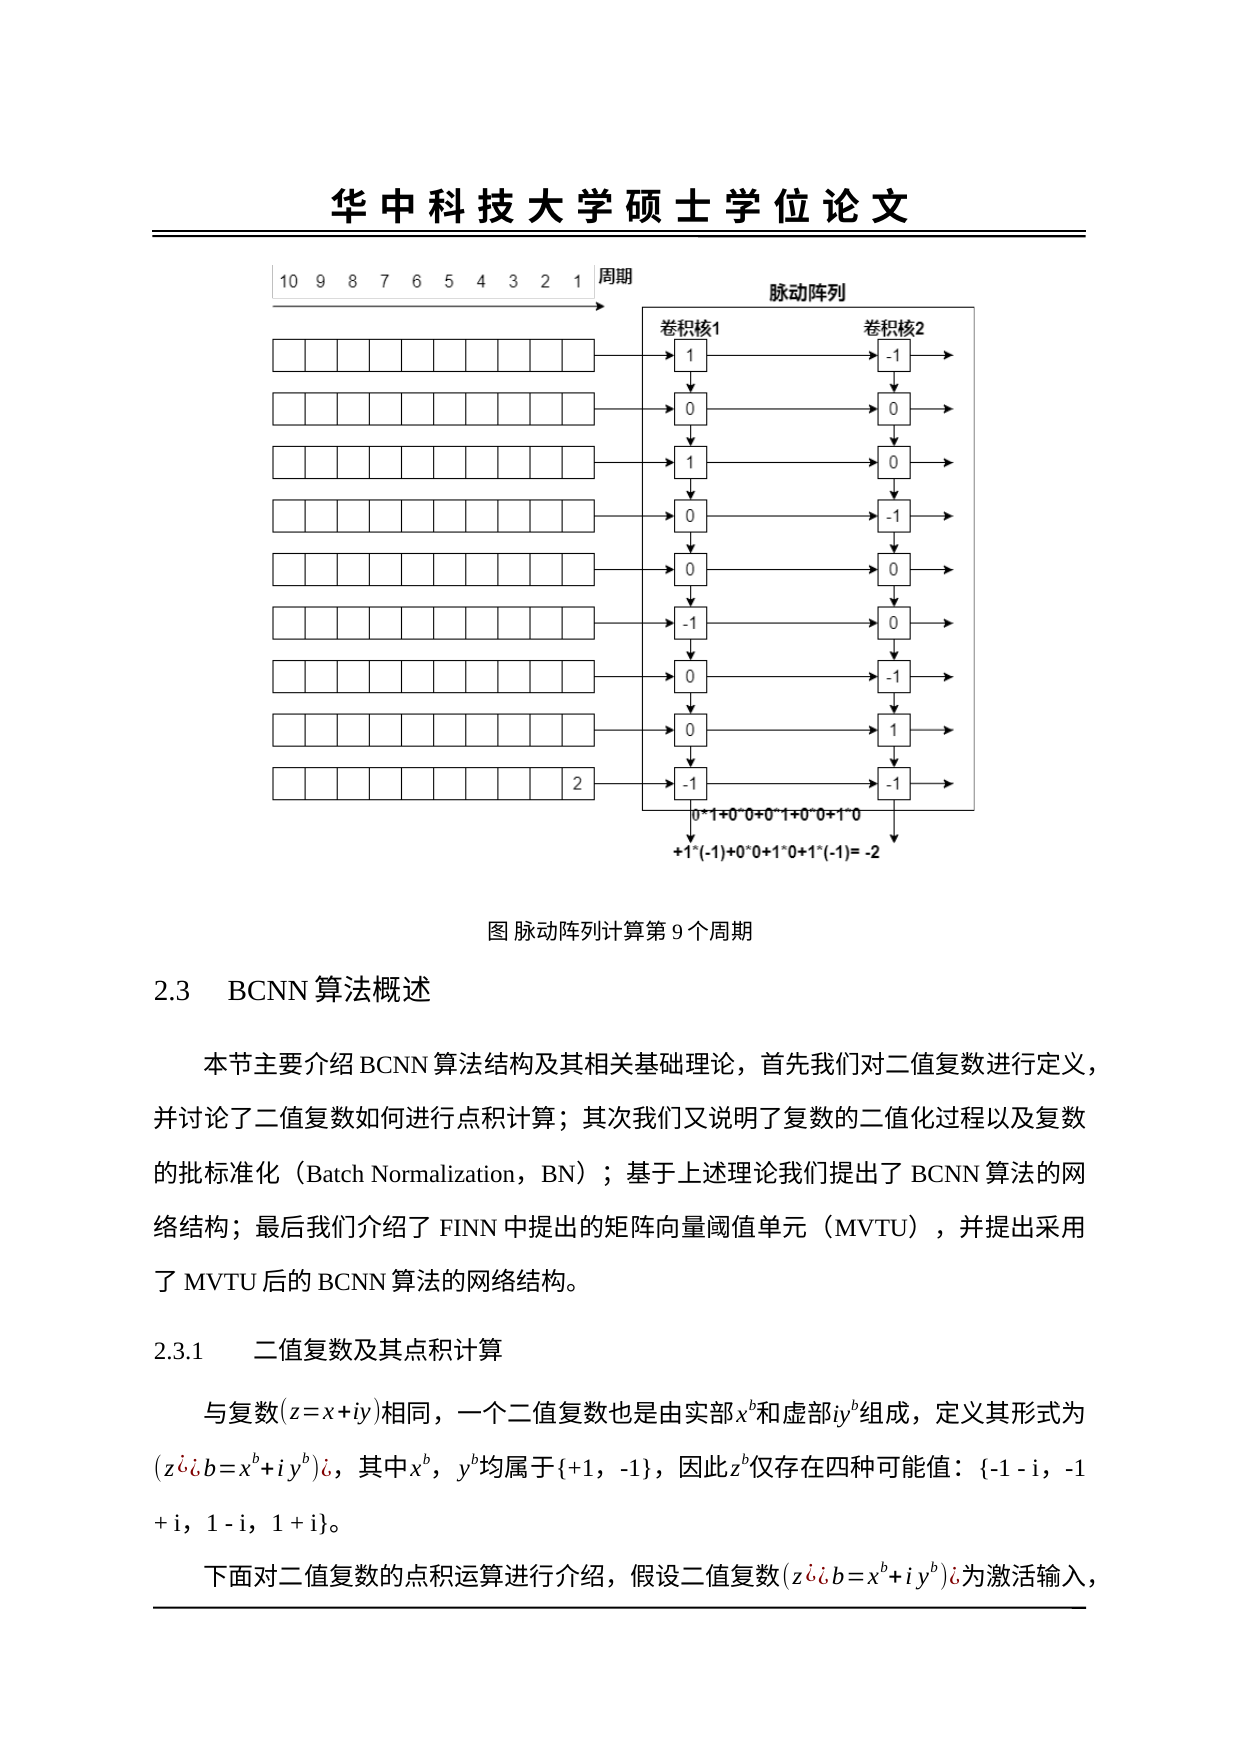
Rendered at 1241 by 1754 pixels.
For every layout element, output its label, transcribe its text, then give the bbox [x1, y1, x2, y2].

subtitle BCNN算法概述 [153, 966, 1087, 1008]
text 图 脉动阵列计算第9个周期 [153, 914, 1087, 945]
text 本节主要介绍BCNN算法结构及其相关基础理论，首先我们对二值复数进行定义，并讨论了二值复数如何进行点积计算；其次我们又说明了复数的二值化过程以及复数的批标准化（Batch Normalization，BN）；基于上述理论我们提出了BCNN算法的网络结构；最后我们介绍了FINN中提出的矩阵向量阈值单元（MVTU），并提出采用了MVTU后的BCNN算法的网络结构。 [153, 1044, 1087, 1298]
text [153, 1557, 1087, 1593]
picture [265, 265, 975, 887]
text 与复数相同，一个二值复数也是由实部和虚部组成，定义其形式为，其中，均属于{+1，-1}，因此仅存在四种可能值：{-1 - i，-1 + i，1 - i，1 + i}。 [153, 1393, 1087, 1538]
subtitle 二值复数及其点积计算 [153, 1331, 1087, 1367]
